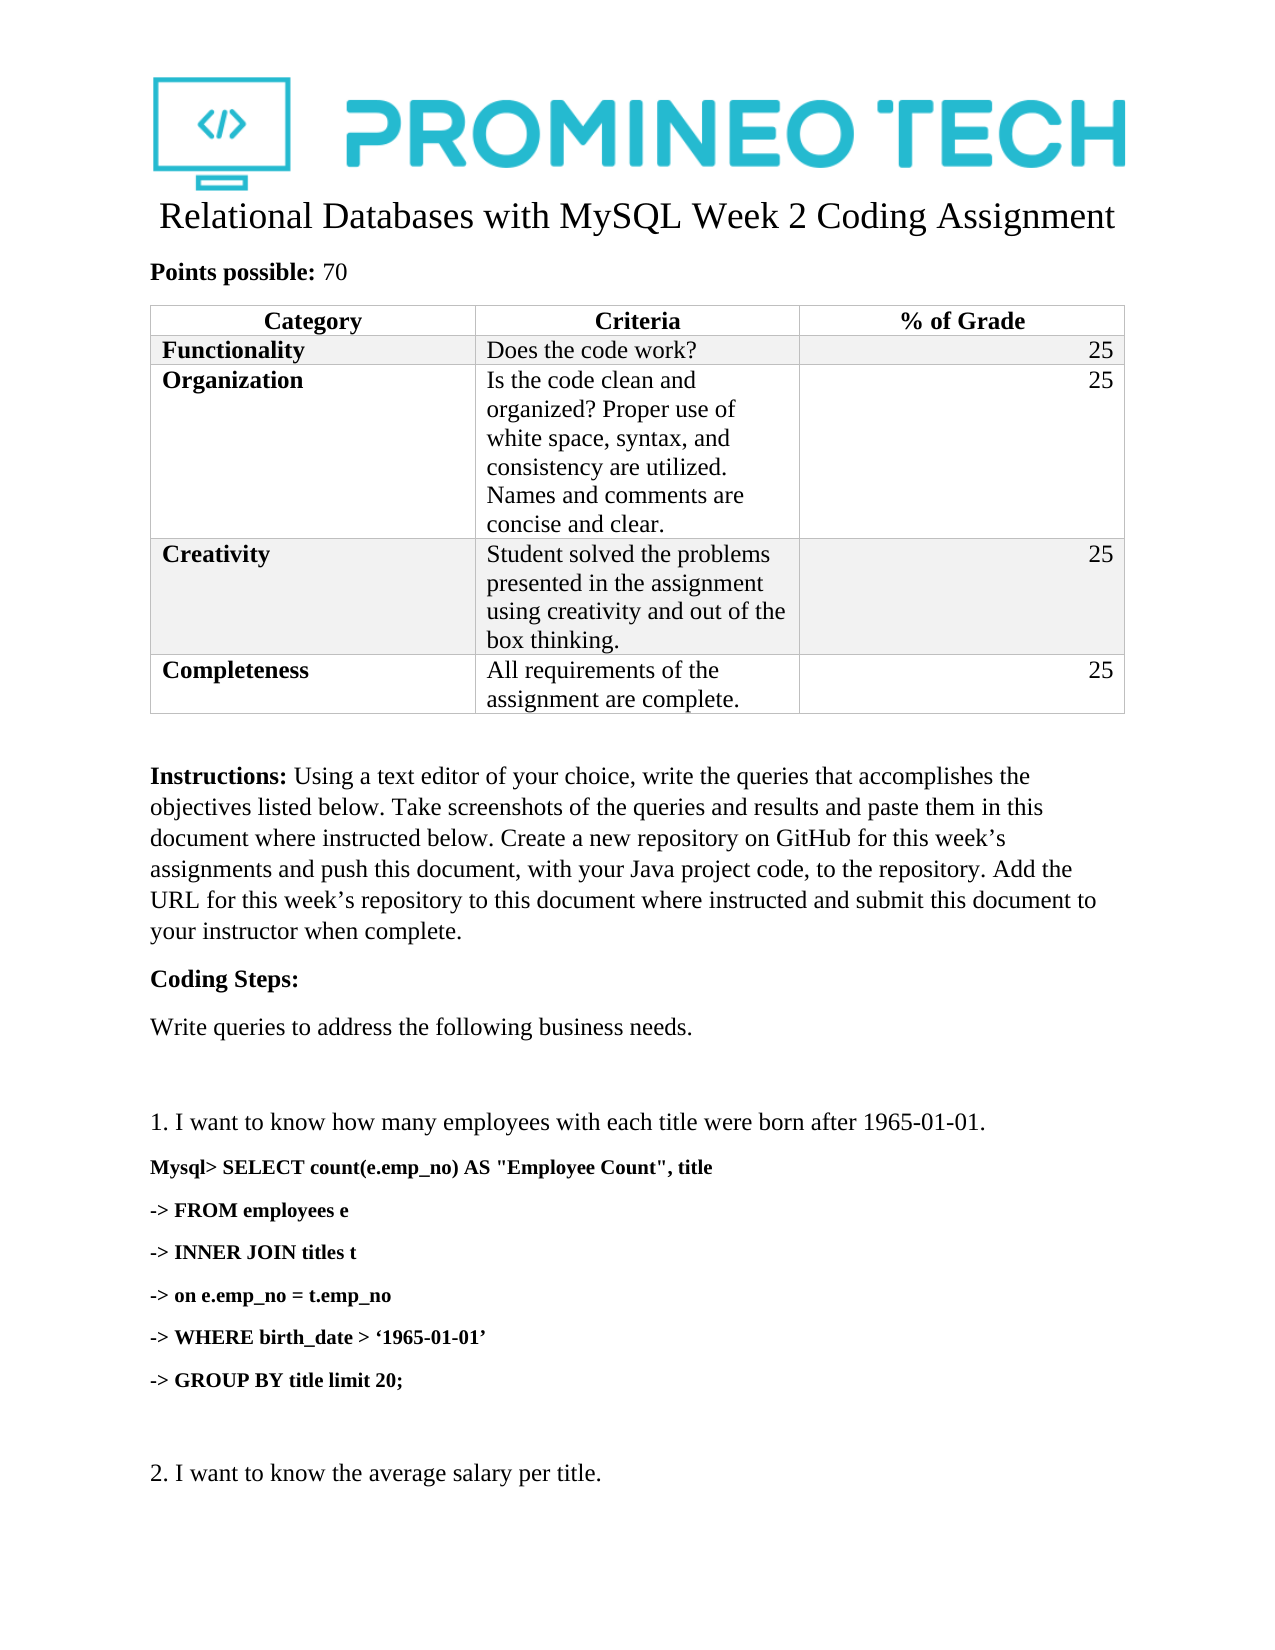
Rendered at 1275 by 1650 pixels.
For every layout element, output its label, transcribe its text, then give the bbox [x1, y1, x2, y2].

text -> FROM employees e [150, 1197, 1125, 1222]
table_header Category [151, 306, 475, 334]
text Instructions: Using a text editor of your choice, write the queries that accomplishes the objectives listed below. Take screenshots of the queries and results and paste them in this document where instructed below. Create a new repository on GitHub for this week’s assignments and push this document, with your Java project code, to the repository. Add the URL for this week’s repository to this document where instructed and submit this document to your instructor when complete. [150, 761, 1125, 945]
text -> on e.emp_no = t.emp_no [150, 1283, 1125, 1307]
text -> WHERE birth_date > ‘1965-01-01’ [150, 1325, 1125, 1349]
table_cell 25 [800, 539, 1124, 654]
table_cell Creativity [151, 539, 475, 654]
table_cell Completeness [151, 655, 475, 712]
table_cell 25 [800, 365, 1124, 538]
text Points possible: 70 [150, 257, 1125, 286]
table_cell Organization [151, 365, 475, 538]
table_cell 25 [800, 336, 1124, 364]
table_header % of Grade [800, 306, 1124, 334]
table_cell Student solved the problems presented in the assignment using creativity and out of the box thinking. [476, 539, 799, 654]
table_cell 25 [800, 655, 1124, 712]
table_cell Does the code work? [476, 336, 799, 364]
table_cell Functionality [151, 336, 475, 364]
text -> GROUP BY title limit 20; [150, 1368, 1125, 1392]
text 1. I want to know how many employees with each title were born after 1965-01-01. [150, 1107, 1125, 1136]
text Mysql> SELECT count(e.emp_no) AS "Employee Count", title [150, 1155, 1125, 1179]
picture [150, 75, 1125, 194]
text 2. I want to know the average salary per title. [150, 1458, 1125, 1487]
table_cell All requirements of the assignment are complete. [476, 655, 799, 712]
table_header Criteria [476, 306, 799, 334]
text Coding Steps: [150, 964, 1125, 993]
table_cell Is the code clean and organized? Proper use of white space, syntax, and consistency are utilized. Names and comments are concise and clear. [476, 365, 799, 538]
text -> INNER JOIN titles t [150, 1240, 1125, 1264]
text Write queries to address the following business needs. [150, 1012, 1125, 1041]
text Relational Databases with MySQL Week 2 Coding Assignment [150, 194, 1125, 237]
